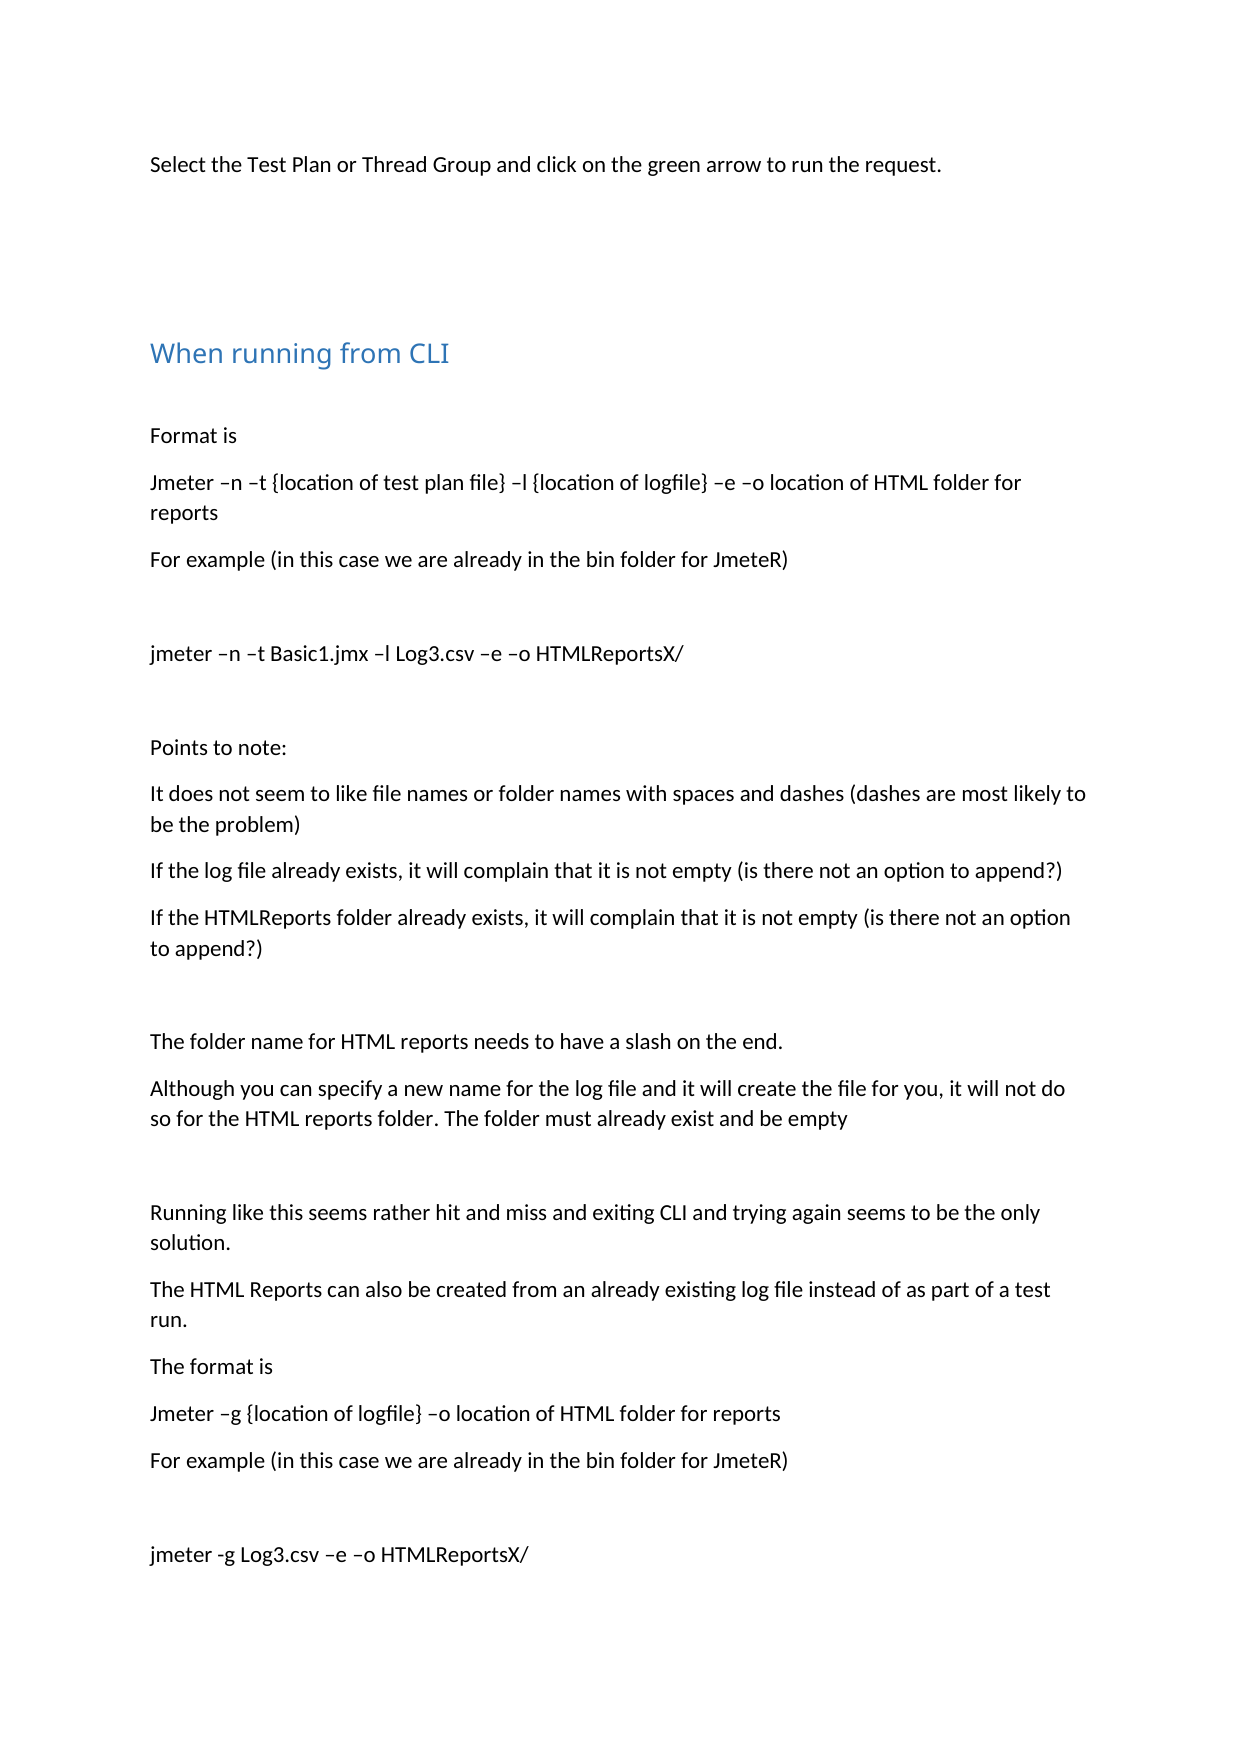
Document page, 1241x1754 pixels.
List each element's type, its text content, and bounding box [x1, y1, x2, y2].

subtitle When running from CLI [150, 334, 1090, 371]
text For example (in this case we are already in the bin folder for JmeteR) [150, 1446, 1090, 1474]
text Format is [150, 421, 1090, 449]
text Points to note: [150, 733, 1090, 761]
text jmeter -g Log3.csv –e –o HTMLReportsX/ [150, 1540, 1090, 1568]
text The HTML Reports can also be created from an already existing log file instead of as part of a test run. [150, 1275, 1090, 1334]
text Although you can specify a new name for the log file and it will create the file for you, it will not do so for the HTML reports folder. The folder must already exist and be empty [150, 1074, 1090, 1133]
text Jmeter –g {location of logfile} –o location of HTML folder for reports [150, 1399, 1090, 1427]
text Jmeter –n –t {location of test plan file} –l {location of logfile} –e –o location of HTML folder for reports [150, 468, 1090, 526]
text For example (in this case we are already in the bin folder for JmeteR) [150, 545, 1090, 573]
text The folder name for HTML reports needs to have a slash on the end. [150, 1027, 1090, 1056]
text The format is [150, 1352, 1090, 1381]
text If the log file already exists, it will complain that it is not empty (is there not an option to append?) [150, 857, 1090, 885]
text jmeter –n –t Basic1.jmx –l Log3.csv –e –o HTMLReportsX/ [150, 639, 1090, 667]
text Select the Test Plan or Thread Group and click on the green arrow to run the request. [150, 150, 1090, 178]
text If the HTMLReports folder already exists, it will complain that it is not empty (is there not an option to append?) [150, 903, 1090, 962]
text It does not seem to like file names or folder names with spaces and dashes (dashes are most likely to be the problem) [150, 779, 1090, 838]
text Running like this seems rather hit and miss and exiting CLI and trying again seems to be the only solution. [150, 1198, 1090, 1257]
